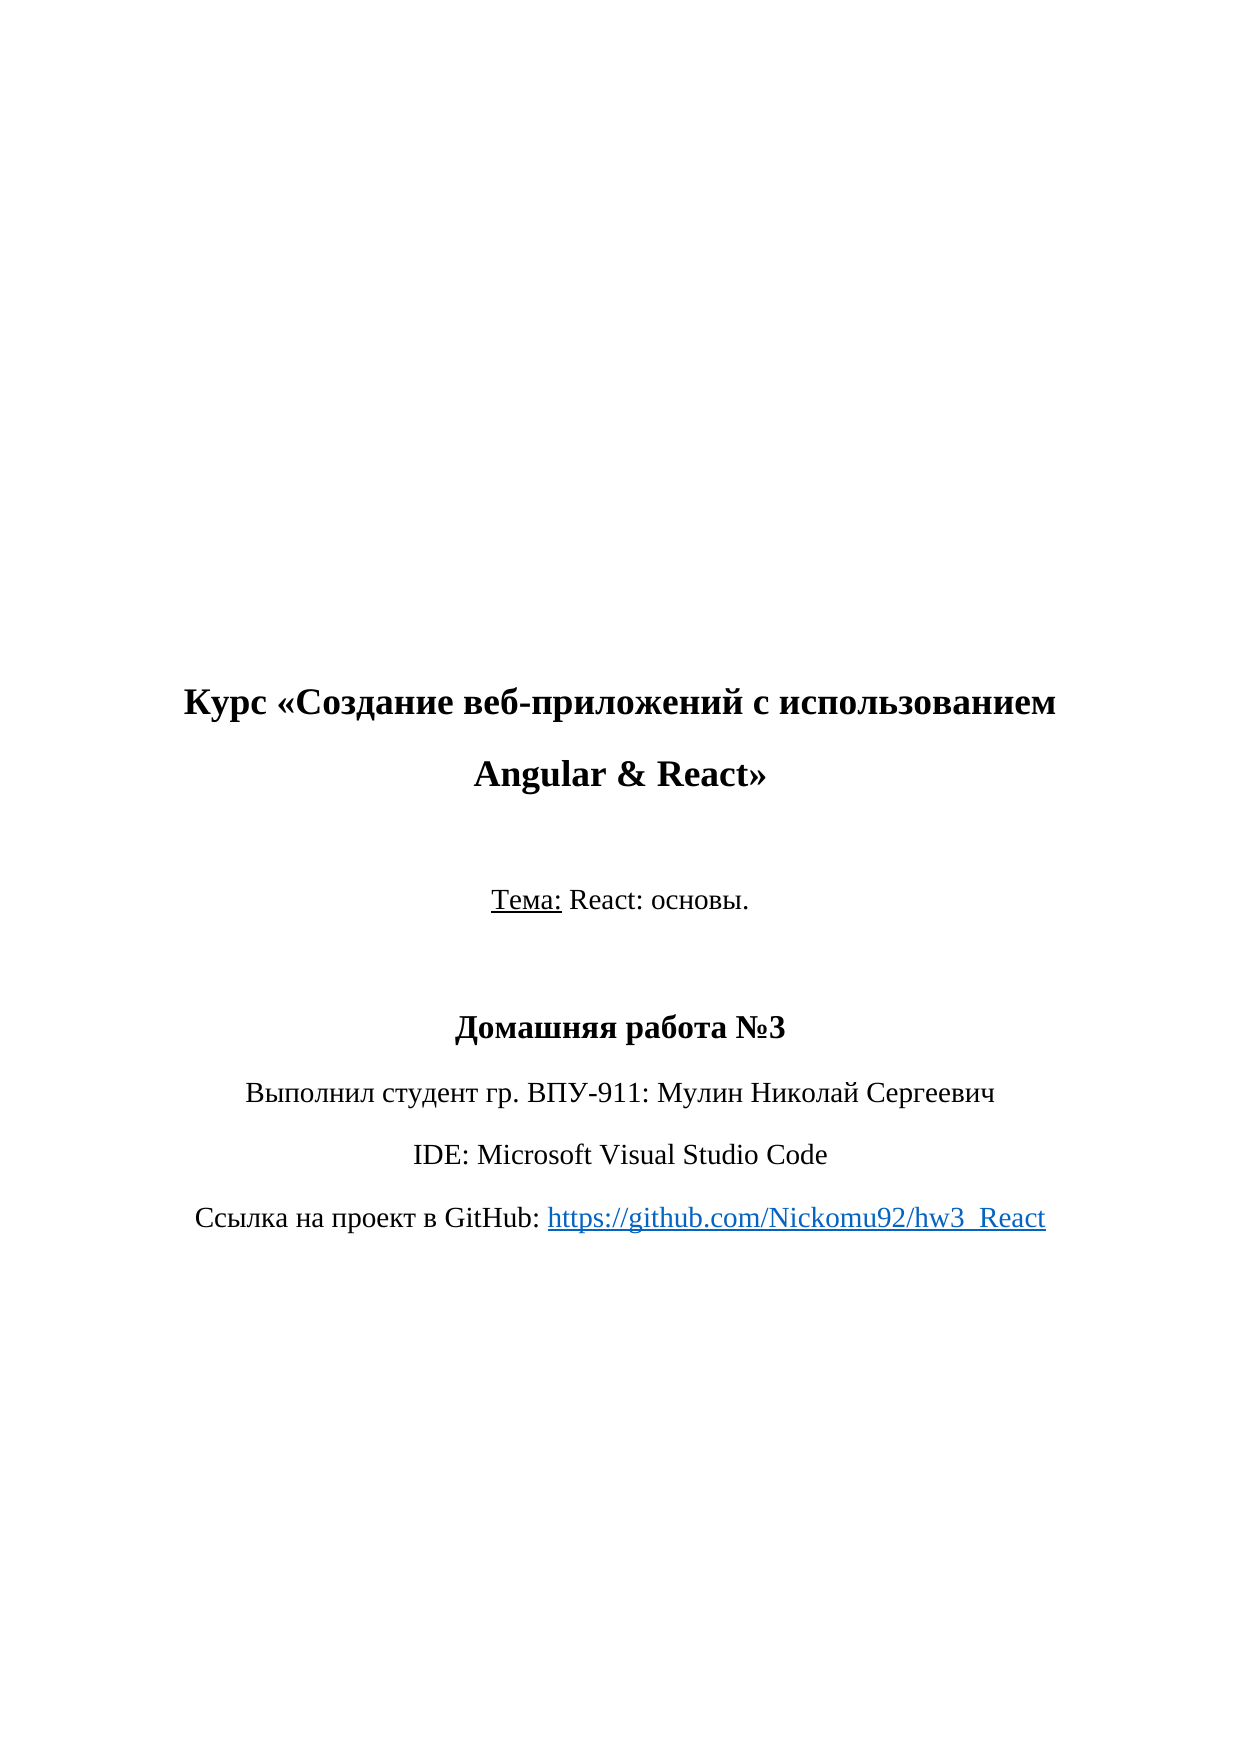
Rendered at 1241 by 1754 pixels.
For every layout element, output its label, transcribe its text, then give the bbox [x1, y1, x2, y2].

text IDE: Microsoft Visual Studio Code [89, 1137, 1152, 1171]
text Выполнил студент гр. ВПУ-911: Мулин Николай Сергеевич [89, 1075, 1152, 1108]
text Курс «Создание веб-приложений с использованием [89, 679, 1152, 722]
text Ссылка на проект в GitHub: https://github.com/Nickomu92/hw3_React [89, 1200, 1152, 1234]
text Angular & React» [89, 751, 1152, 794]
text Тема: React: основы. [89, 882, 1152, 915]
text Домашняя работа №3 [89, 1007, 1152, 1046]
